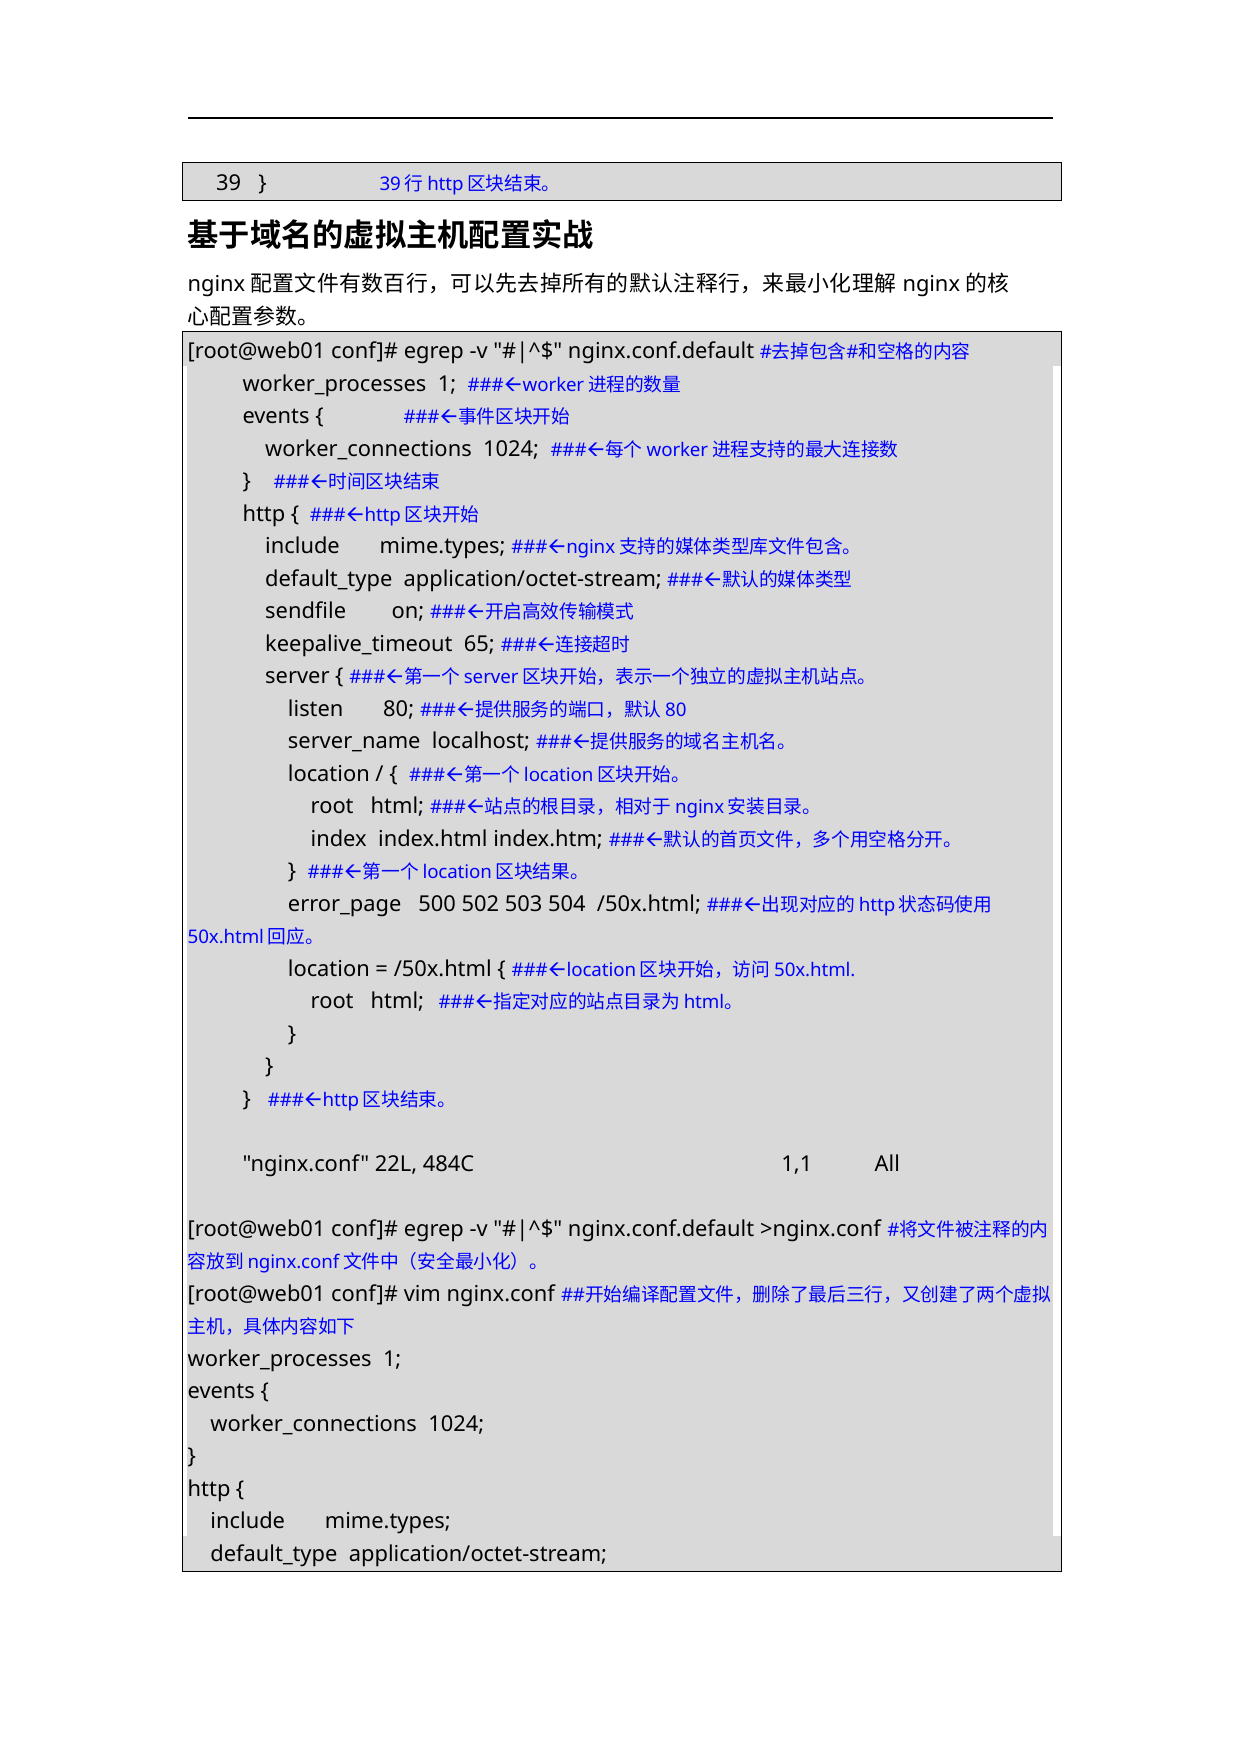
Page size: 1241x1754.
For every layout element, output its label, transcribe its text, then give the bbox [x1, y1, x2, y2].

text nginx配置文件有数百行，可以先去掉所有的默认注释行，来最小化理解nginx的核心配置参数。 [187, 266, 1009, 331]
text 基于域名的虚拟主机配置实战 [187, 201, 1009, 266]
text location / { ###第一个location区块开始。 [187, 756, 1053, 789]
text index index.html index.htm; ###默认的首页文件，多个用空格分开。 [187, 821, 1053, 854]
text keepalive_timeout 65; ###连接超时 [187, 626, 1053, 659]
text http { [187, 1471, 1053, 1504]
text "nginx.conf" 22L, 484C 1,1 All [187, 1146, 1053, 1179]
text [root@web01 conf]# egrep -v "#|^$" nginx.conf.default >nginx.conf #将文件被注释的内容放到nginx.conf文件中（安全最小化）。 [187, 1211, 1053, 1276]
text worker_processes 1; ###worker进程的数量 [187, 366, 1053, 399]
text } ###第一个location区块结果。 [187, 854, 1053, 886]
text root html; ###站点的根目录，相对于nginx安装目录。 [187, 789, 1053, 821]
text worker_processes 1; [187, 1341, 1053, 1374]
text default_type application/octet-stream; ###默认的媒体类型 [187, 561, 1053, 594]
text listen 80; ###提供服务的端口，默认80 [187, 691, 1053, 724]
text events { [187, 1374, 1053, 1406]
text } ###时间区块结束 [187, 464, 1053, 496]
text sendfile on; ###开启高效传输模式 [187, 594, 1053, 626]
text http { ###http区块开始 [187, 496, 1053, 529]
text include mime.types; ###nginx支持的媒体类型库文件包含。 [187, 529, 1053, 561]
text } [187, 1439, 1053, 1471]
text } ###http区块结束。 [187, 1081, 1053, 1114]
text location = /50x.html { ###location区块开始，访问50x.html. [187, 951, 1053, 984]
text [root@web01 conf]# egrep -v "#|^$" nginx.conf.default #去掉包含#和空格的内容 [183, 332, 1061, 366]
text worker_connections 1024; [187, 1406, 1053, 1439]
text [root@web01 conf]# vim nginx.conf ##开始编译配置文件，删除了最后三行，又创建了两个虚拟主机，具体内容如下 [187, 1276, 1053, 1341]
text server_name localhost; ###提供服务的域名主机名。 [187, 724, 1053, 756]
text default_type application/octet-stream; [183, 1533, 1061, 1571]
text root html; ###指定对应的站点目录为html。 [187, 984, 1053, 1016]
text } [187, 1016, 1053, 1049]
text server { ###第一个server区块开始，表示一个独立的虚拟主机站点。 [187, 659, 1053, 691]
text 39 } 39行http区块结束。 [183, 163, 1061, 200]
text error_page 500 502 503 504 /50x.html; ###出现对应的http状态码使用50x.html回应。 [187, 886, 1053, 951]
text events { ###事件区块开始 [187, 399, 1053, 431]
text } [187, 1049, 1053, 1081]
text worker_connections 1024; ###每个worker进程支持的最大连接数 [187, 431, 1053, 464]
text include mime.types; [187, 1504, 1053, 1533]
